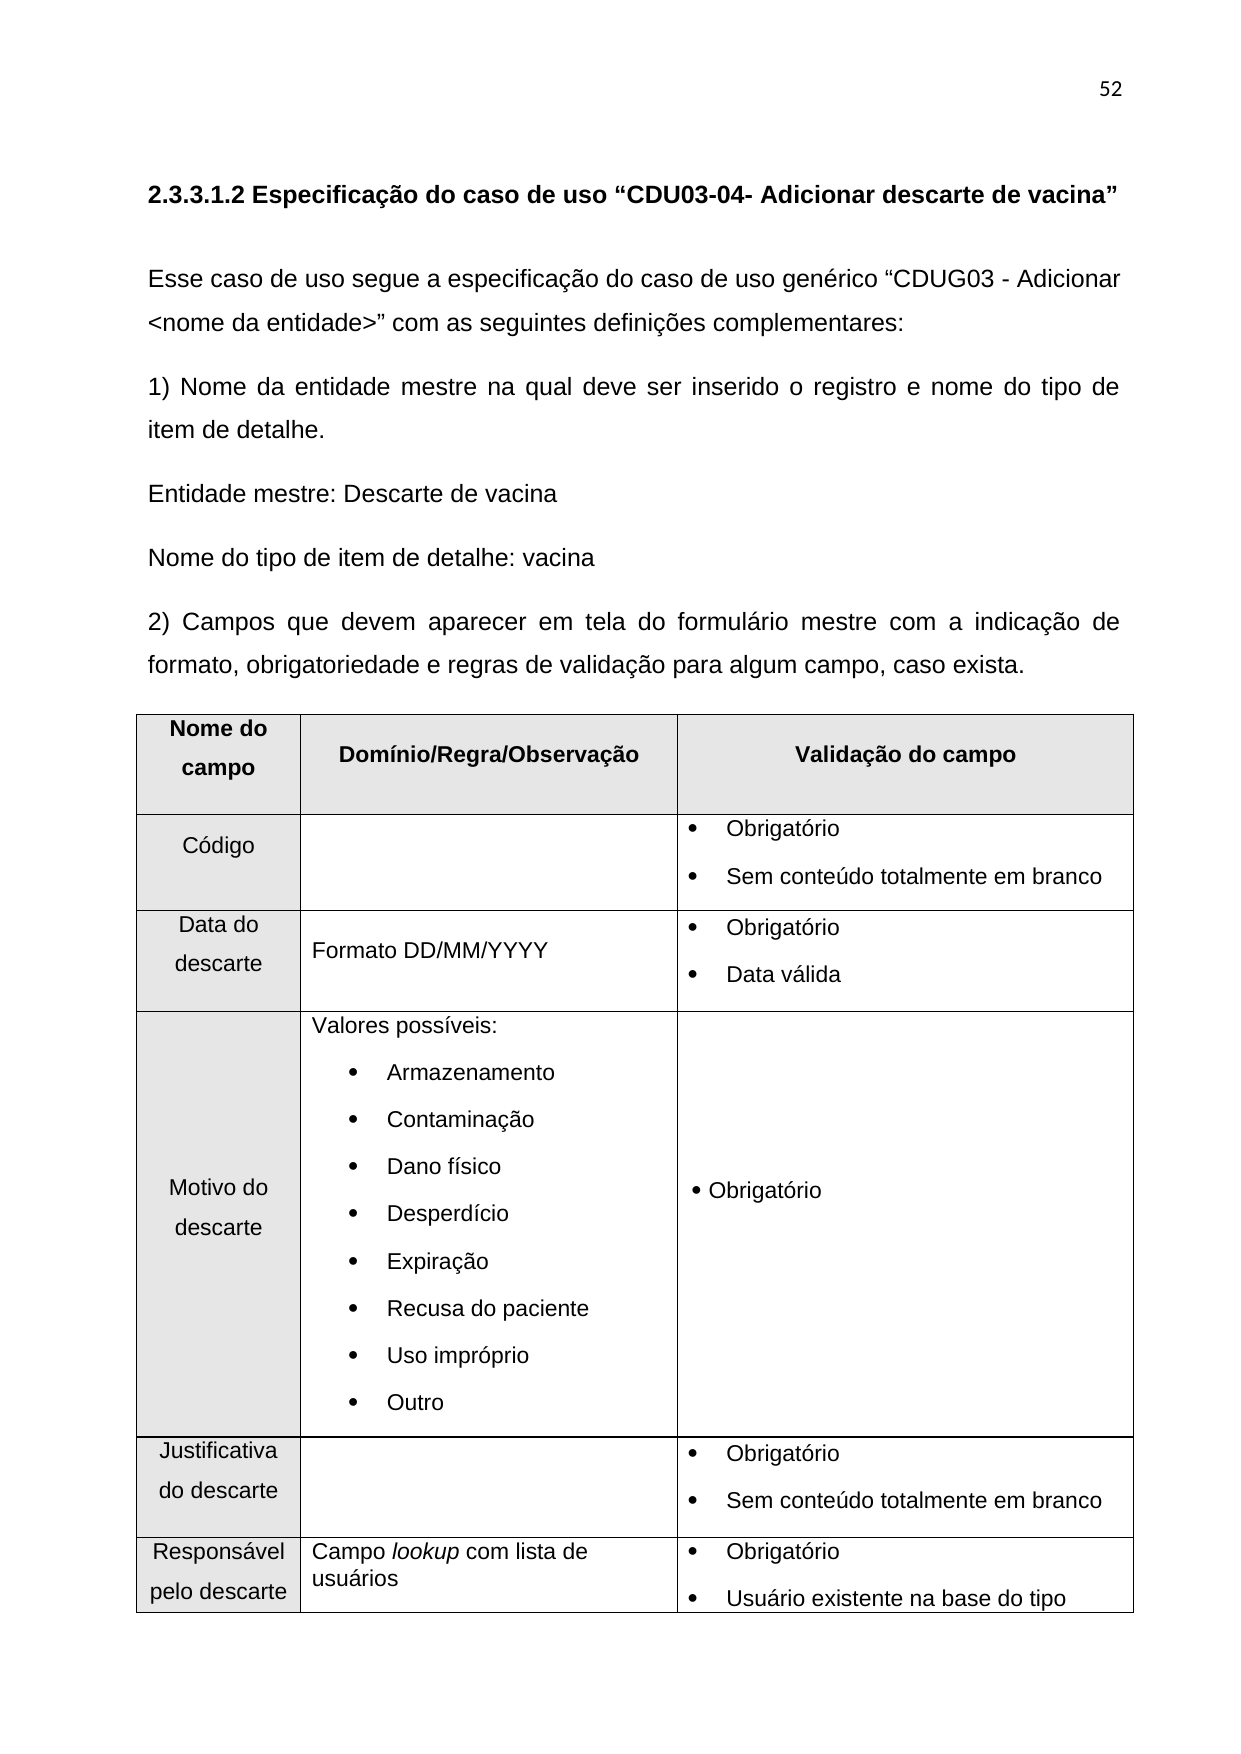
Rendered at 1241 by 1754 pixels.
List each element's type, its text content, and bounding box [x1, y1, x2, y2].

text 2.3.3.1.2 Especificação do caso de uso “CDU03-04- Adicionar descarte de vacina” [148, 179, 1122, 208]
text 1) Nome da entidade mestre na qual deve ser inserido o registro e nome do tipo de item de detalhe. [148, 371, 1122, 443]
text Esse caso de uso segue a especificação do caso de uso genérico “CDUG03 - Adicionar <nome da entidade>” com as seguintes definições complementares: [148, 264, 1122, 336]
table_cell Obrigatório [678, 1012, 1133, 1436]
table_cell Motivo do descarte [137, 1012, 300, 1436]
table_cell [301, 815, 677, 910]
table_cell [678, 1438, 1133, 1537]
table_cell [301, 1438, 677, 1537]
table_cell Data do descarte [137, 911, 300, 1011]
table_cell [678, 1538, 1133, 1612]
table_cell Código [137, 815, 300, 910]
table_cell Justificativa do descarte [137, 1438, 300, 1537]
text Nome do tipo de item de detalhe: vacina [148, 542, 1122, 571]
text Entidade mestre: Descarte de vacina [148, 478, 1122, 507]
table_header Nome do campo [137, 715, 300, 814]
table_cell Formato DD/MM/YYYY [301, 911, 677, 1011]
table_cell Obrigatório Sem conteúdo totalmente em branco [678, 815, 1133, 910]
table_header Domínio/Regra/Observação [301, 715, 677, 814]
text 2) Campos que devem aparecer em tela do formulário mestre com a indicação de formato, obrigatoriedade e regras de validação para algum campo, caso exista. [148, 606, 1122, 678]
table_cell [137, 1538, 300, 1612]
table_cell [301, 1538, 677, 1612]
table_cell Obrigatório Data válida [678, 911, 1133, 1011]
table_header Validação do campo [678, 715, 1133, 814]
table_cell Valores possíveis: Armazenamento Contaminação Dano físico Desperdício Expiração Recusa do paciente Uso impróprio Outro [301, 1012, 677, 1436]
